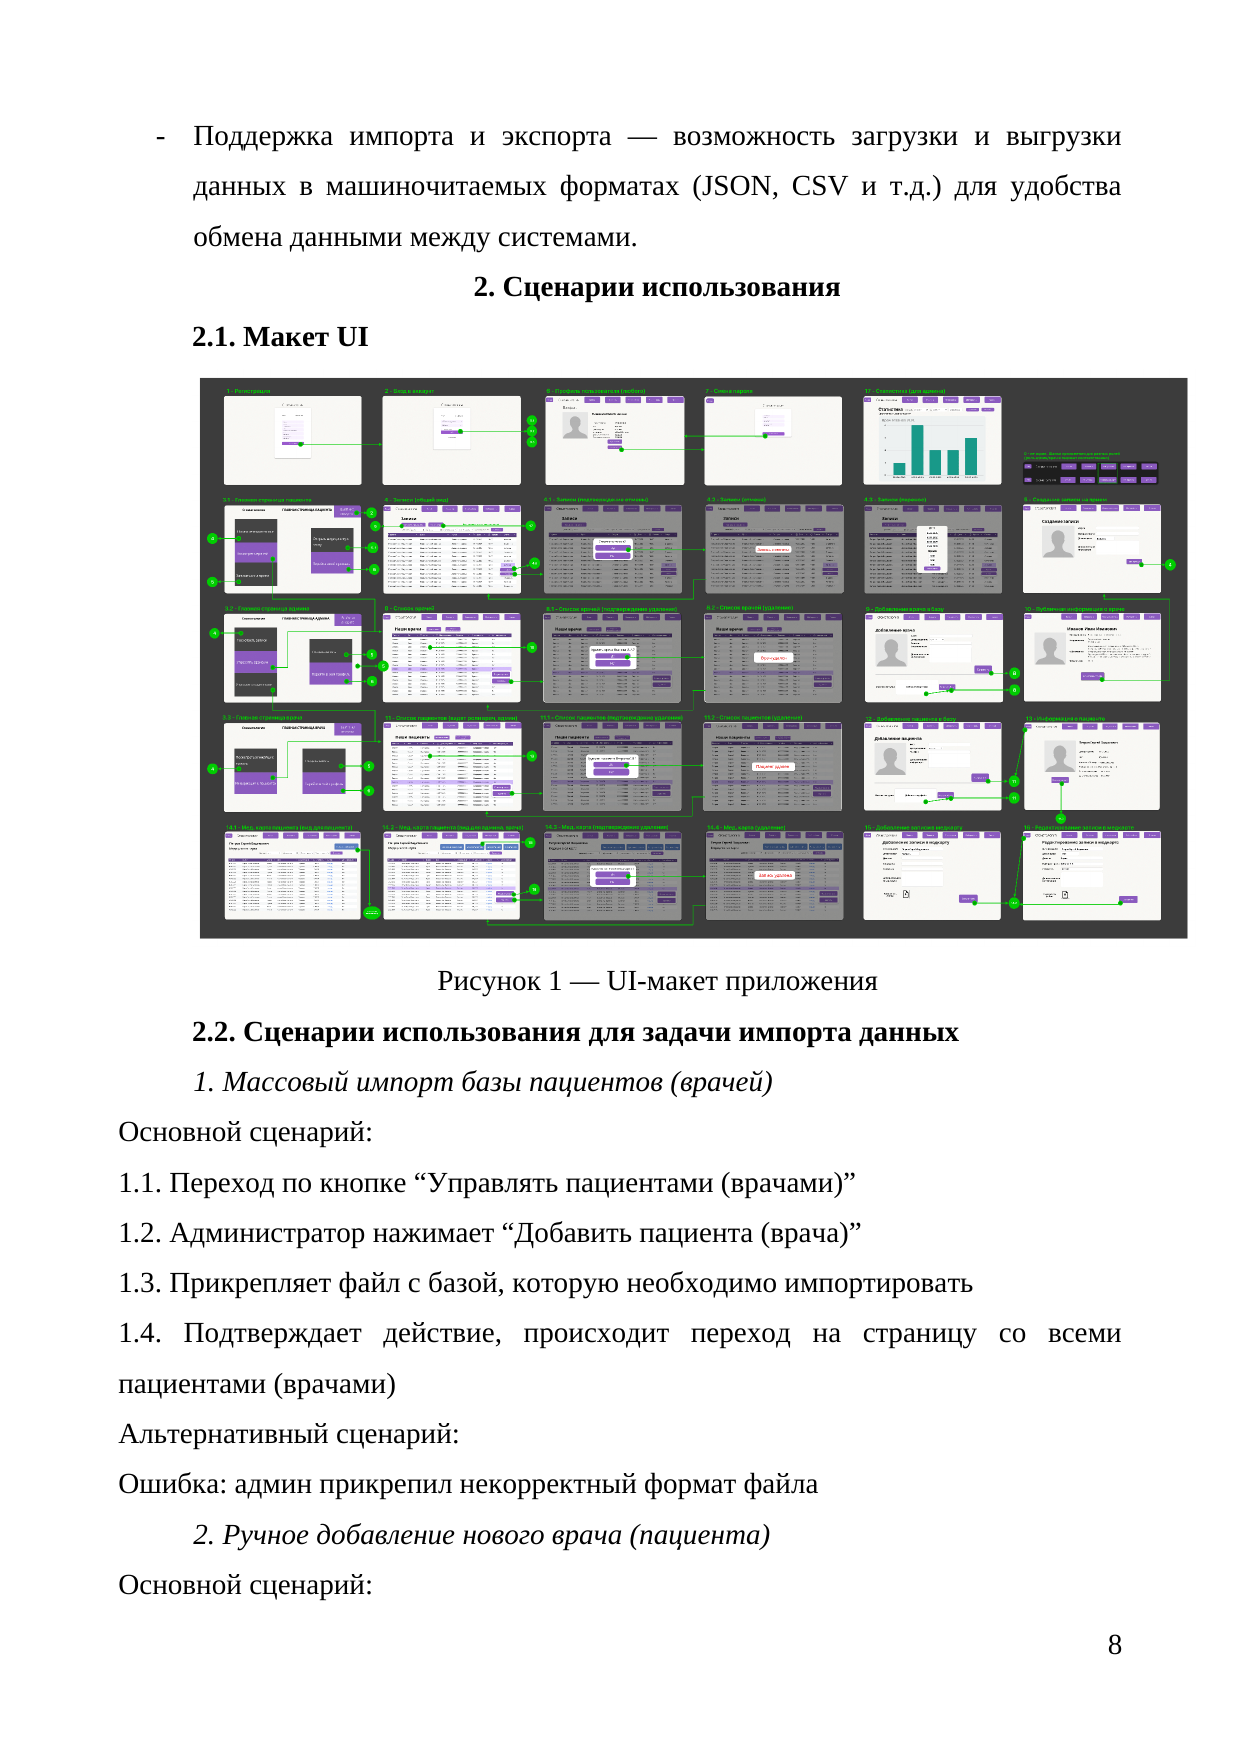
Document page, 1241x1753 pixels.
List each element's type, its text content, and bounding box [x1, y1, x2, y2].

subtitle 2.2. Сценарии использования для задачи импорта данных [118, 1014, 1122, 1047]
subtitle 2.1. Макет UI [118, 319, 1122, 353]
text Ошибка: админ прикрепил некорректный формат файла [118, 1467, 1122, 1500]
text Основной сценарий: [118, 1567, 1122, 1601]
text 2. Ручное добавление нового врача (пациента) [118, 1517, 1122, 1550]
text 1.1. Переход по кнопке “Управлять пациентами (врачами)” [118, 1165, 1122, 1198]
text Основной сценарий: [118, 1114, 1122, 1148]
text 1.4. Подтверждает действие, происходит переход на страницу со всеми пациентами (врачами) [118, 1316, 1122, 1399]
text 1.3. Прикрепляет файл с базой, которую необходимо импортировать [118, 1265, 1122, 1299]
text 1.2. Администратор нажимает “Добавить пациента (врача)” [118, 1215, 1122, 1248]
text Альтернативный сценарий: [118, 1416, 1122, 1450]
text 1. Массовый импорт базы пациентов (врачей) [118, 1064, 1122, 1098]
subtitle 2. Сценарии использования [118, 269, 1122, 302]
list Поддержка импорта и экспорта — возможность загрузки и выгрузки данных в машиночитаемых форматах (JSON, CSV и т.д.) для удобства обмена данными между системами. [156, 118, 1122, 252]
text Рисунок 1 — UI-макет приложения [118, 963, 1122, 997]
picture [191, 369, 1196, 947]
